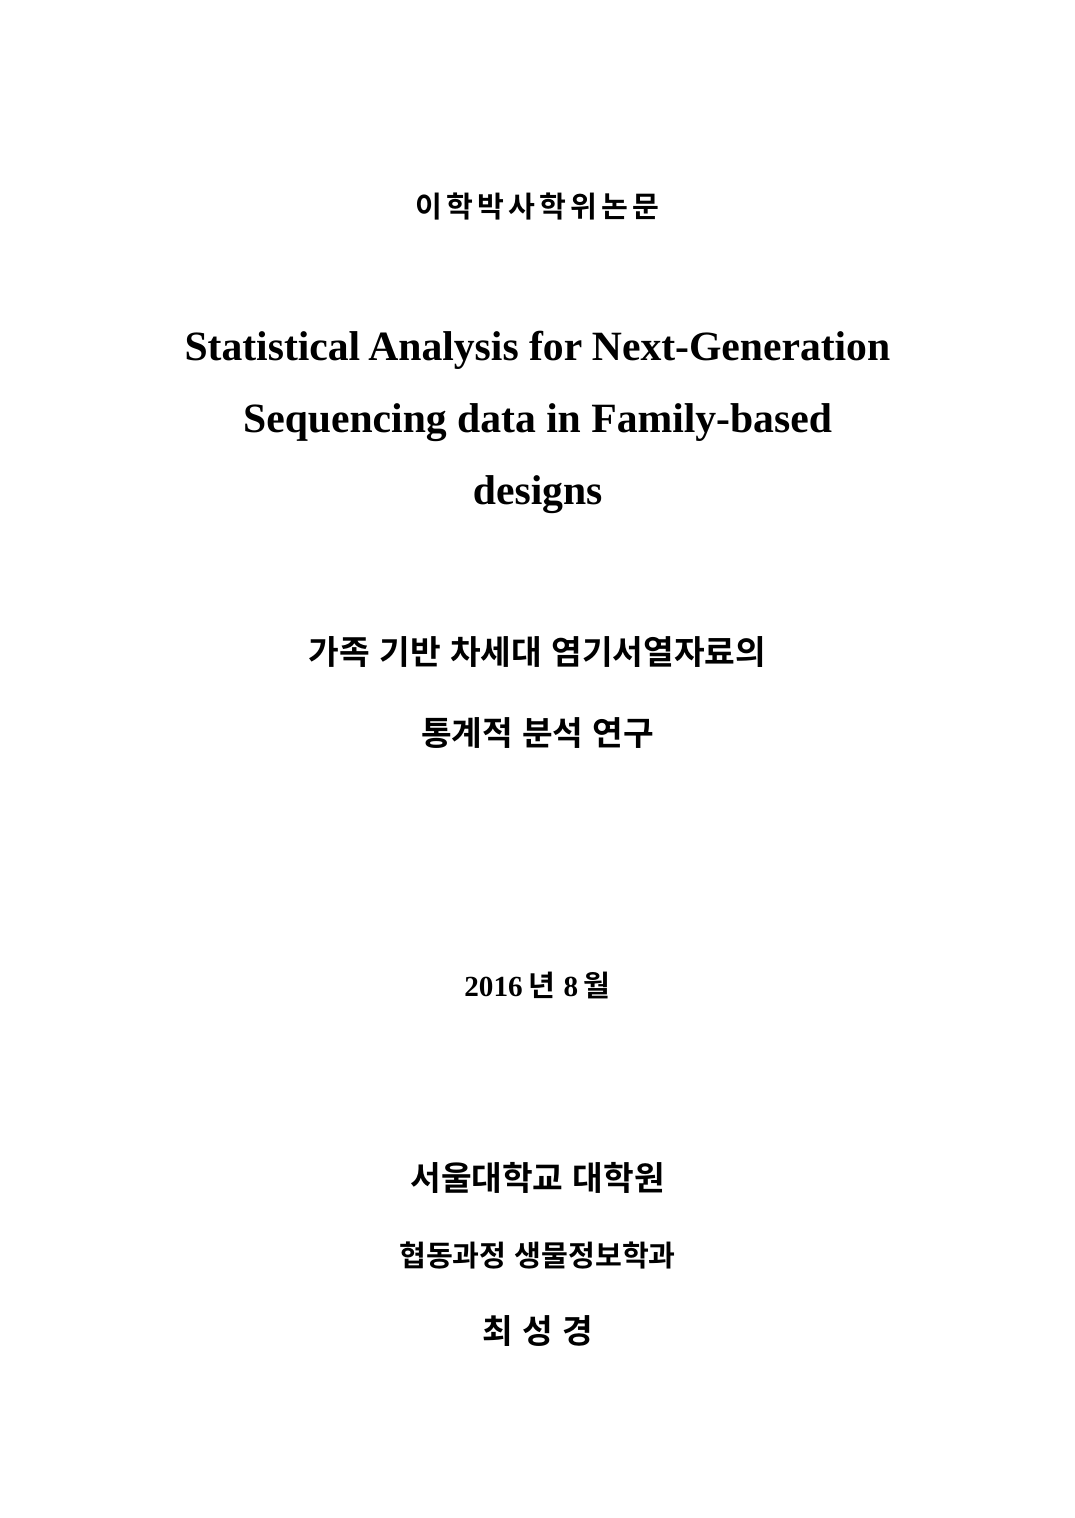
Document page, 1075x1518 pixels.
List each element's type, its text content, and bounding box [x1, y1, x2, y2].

text 이학박사학위논문 [177, 184, 898, 226]
text 최 성 경 [177, 1304, 898, 1353]
text 서울대학교 대학원 [177, 1152, 898, 1200]
text 2016년 8월 [177, 963, 898, 1005]
text Statistical Analysis for Next-Generation Sequencing data in Family-based designs [177, 322, 898, 513]
text 협동과정 생물정보학과 [177, 1233, 898, 1275]
text 통계적 분석 연구 [177, 706, 898, 754]
text 가족 기반 차세대 염기서열자료의 [177, 626, 898, 674]
